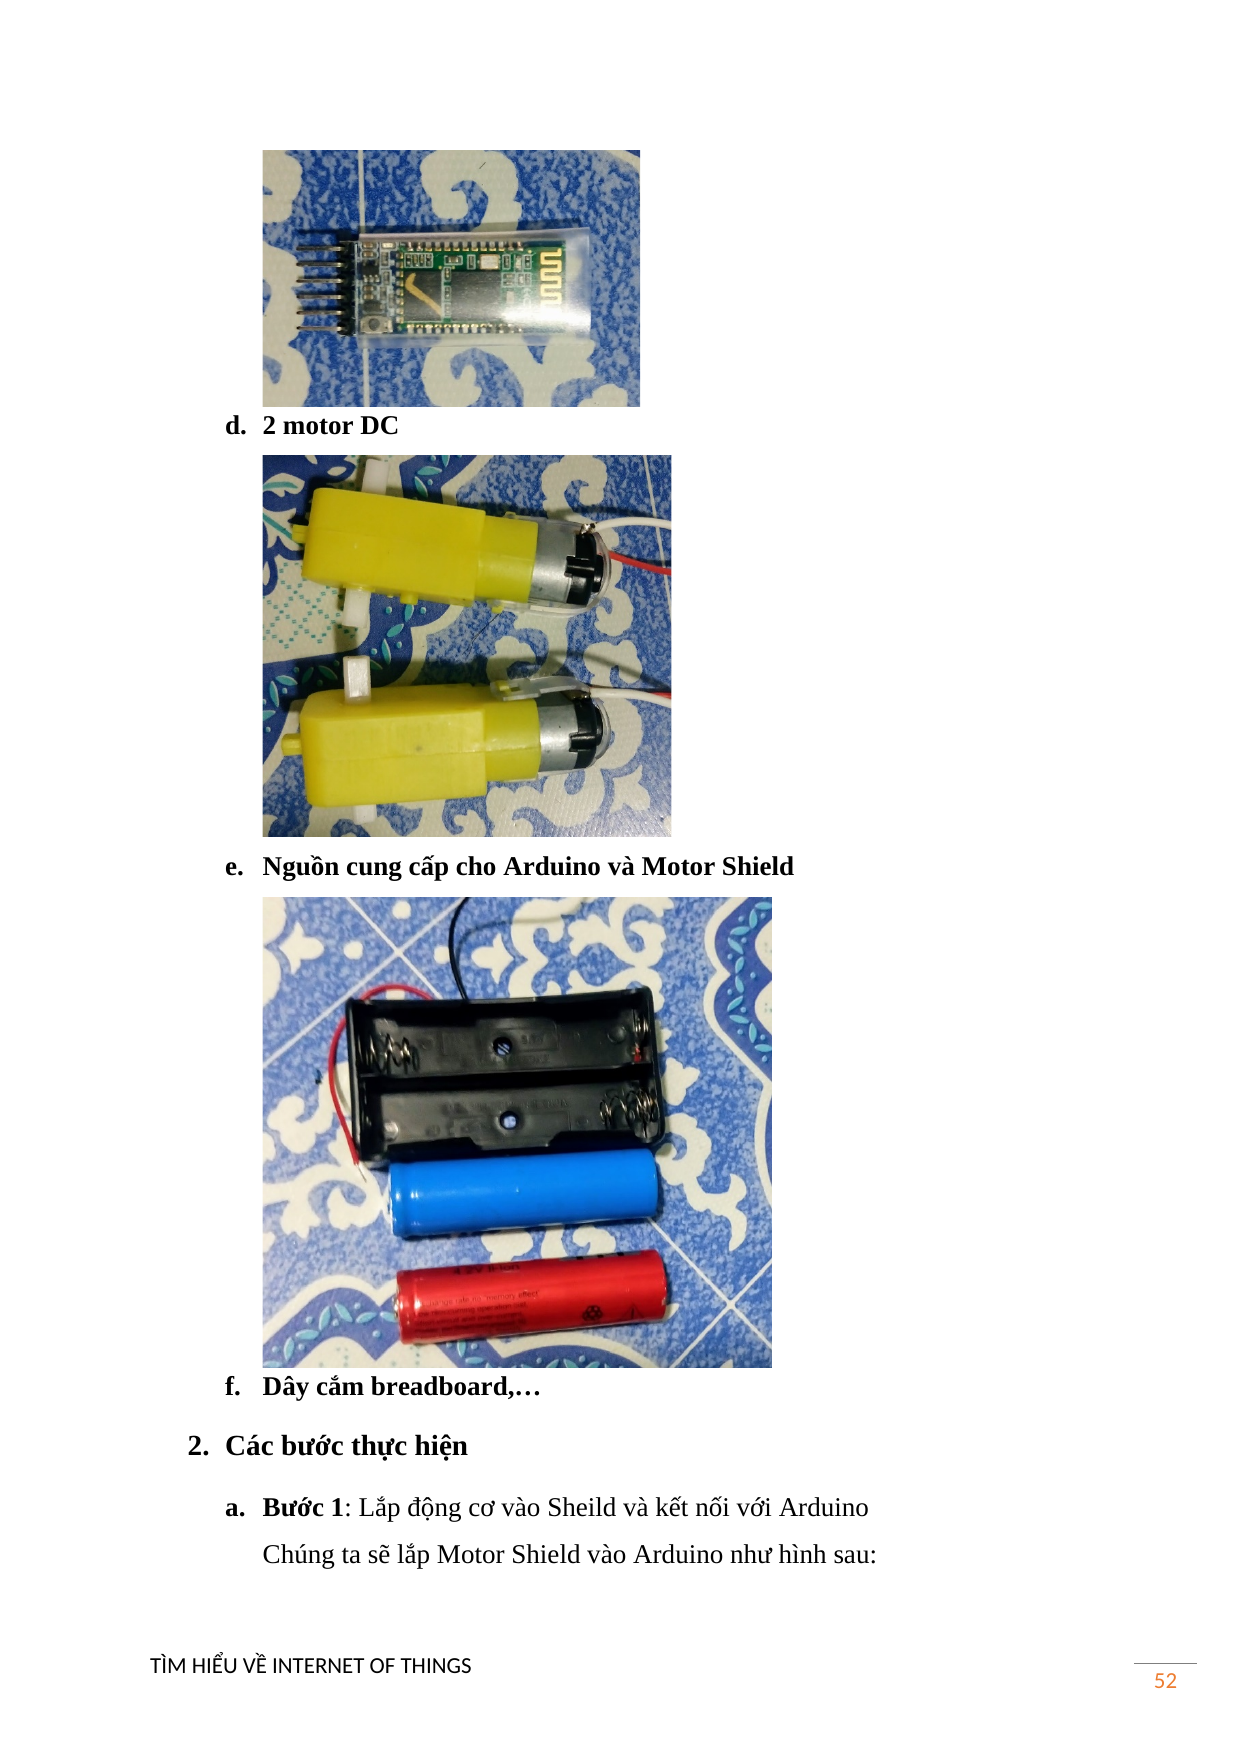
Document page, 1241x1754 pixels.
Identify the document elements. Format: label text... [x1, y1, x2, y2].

picture [262, 455, 672, 837]
picture [262, 150, 640, 407]
text Chúng ta sẽ lắp Motor Shield vào Arduino như hình sau: [262, 1538, 1090, 1569]
list Nguồn cung cấp cho Arduino và Motor Shield [225, 851, 1090, 882]
list Các bước thực hiện [187, 1428, 1090, 1462]
list Dây cắm breadboard,… [225, 1370, 1090, 1401]
list 2 motor DC [225, 409, 1090, 440]
picture [262, 897, 772, 1368]
list Bước 1: Lắp động cơ vào Sheild và kết nối với Arduino [225, 1491, 1090, 1522]
